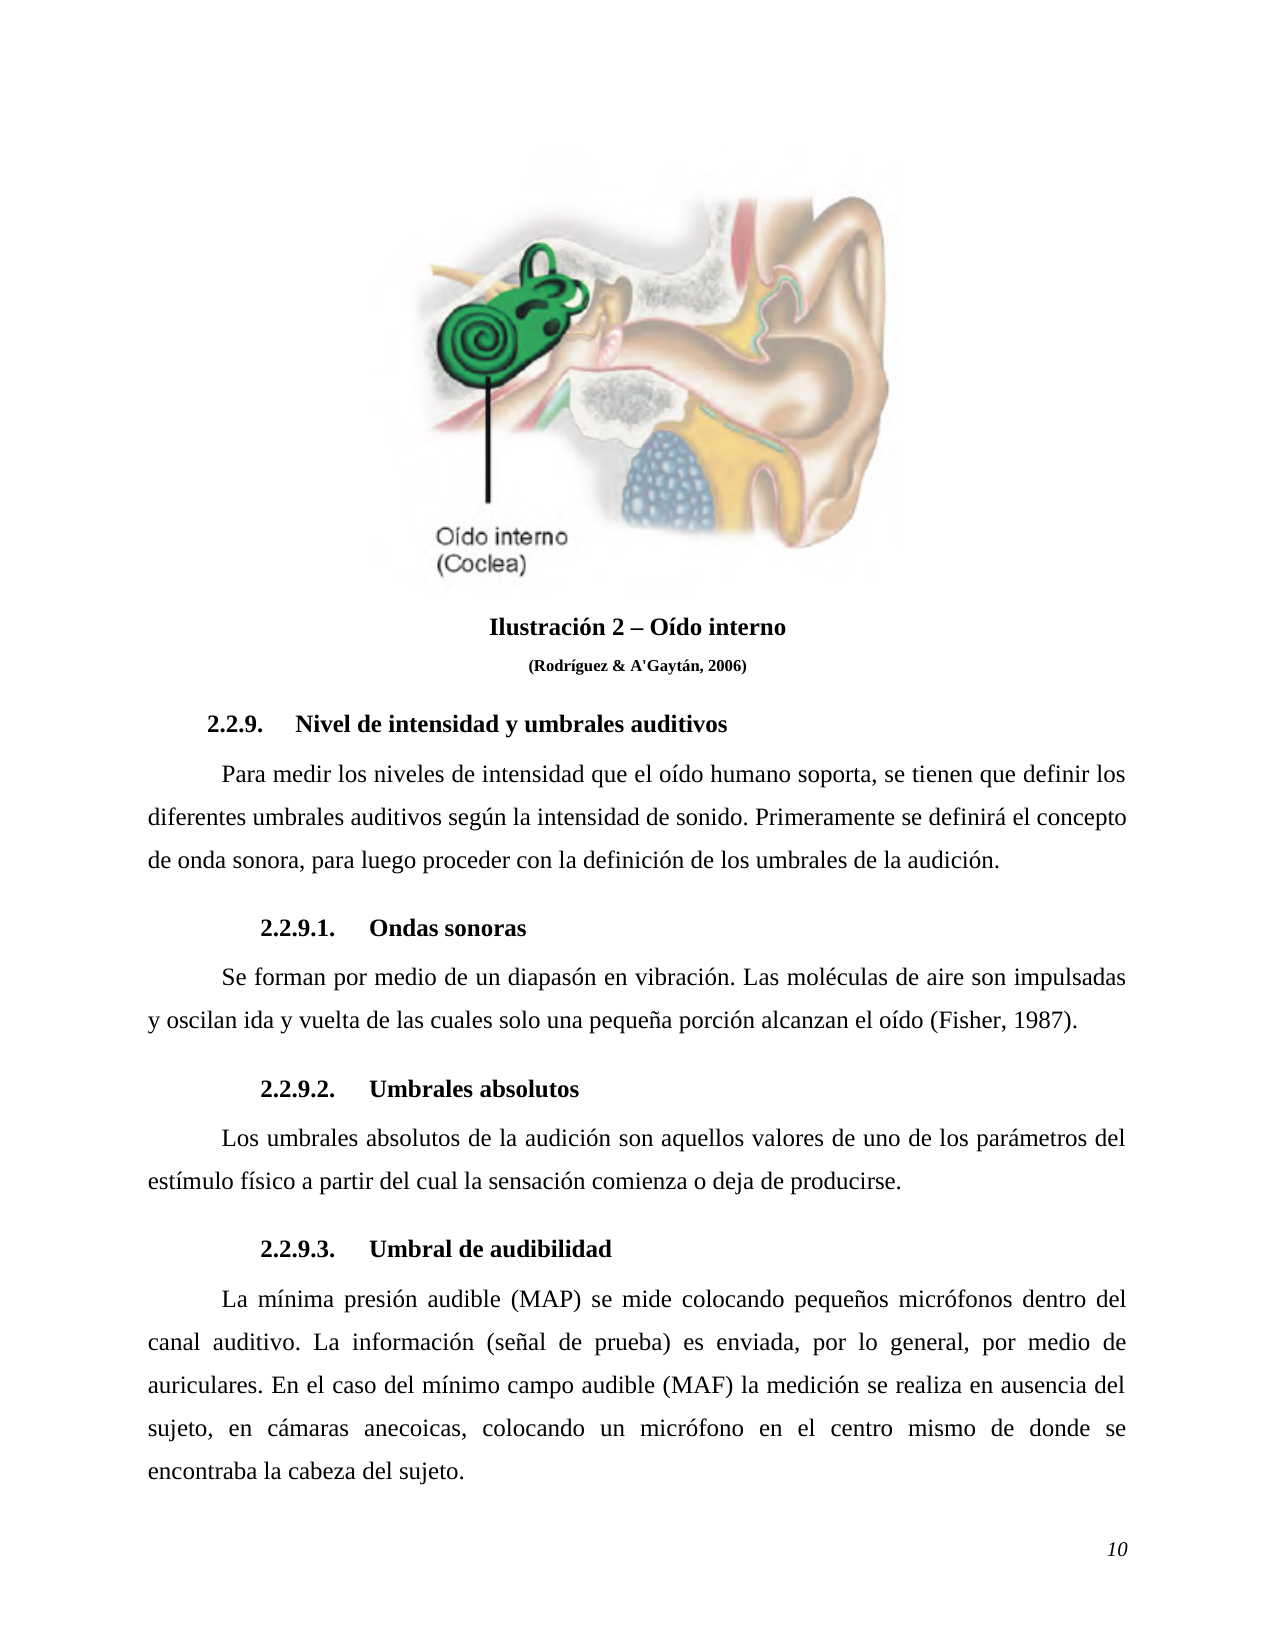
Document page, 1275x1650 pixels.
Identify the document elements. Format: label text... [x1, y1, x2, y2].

text Nivel de intensidad y umbrales auditivos [207, 709, 1127, 738]
text La mínima presión audible (MAP) se mide colocando pequeños micrófonos dentro del canal auditivo. La información (señal de prueba) es enviada, por lo general, por medio de auriculares. En el caso del mínimo campo audible (MAF) la medición se realiza en ausencia del sujeto, en cámaras anecoicas, colocando un micrófono en el centro mismo de donde se encontraba la cabeza del sujeto. [148, 1284, 1127, 1485]
text Los umbrales absolutos de la audición son aquellos valores de uno de los parámetros del estímulo físico a partir del cual la sensación comienza o deja de producirse. [148, 1123, 1127, 1195]
text Se forman por medio de un diapasón en vibración. Las moléculas de aire son impulsadas y oscilan ida y vuelta de las cuales solo una pequeña porción alcanzan el oído . [148, 962, 1127, 1034]
list Ondas sonoras [260, 913, 1127, 942]
list Umbral de audibilidad [260, 1234, 1127, 1263]
text Ilustración 2 – Oído interno [148, 612, 1127, 641]
list Umbrales absolutos [260, 1074, 1127, 1102]
text Para medir los niveles de intensidad que el oído humano soporta, se tienen que definir los diferentes umbrales auditivos según la intensidad de sonido. Primeramente se definirá el concepto de onda sonora, para luego proceder con la definición de los umbrales de la audición. [148, 759, 1127, 874]
